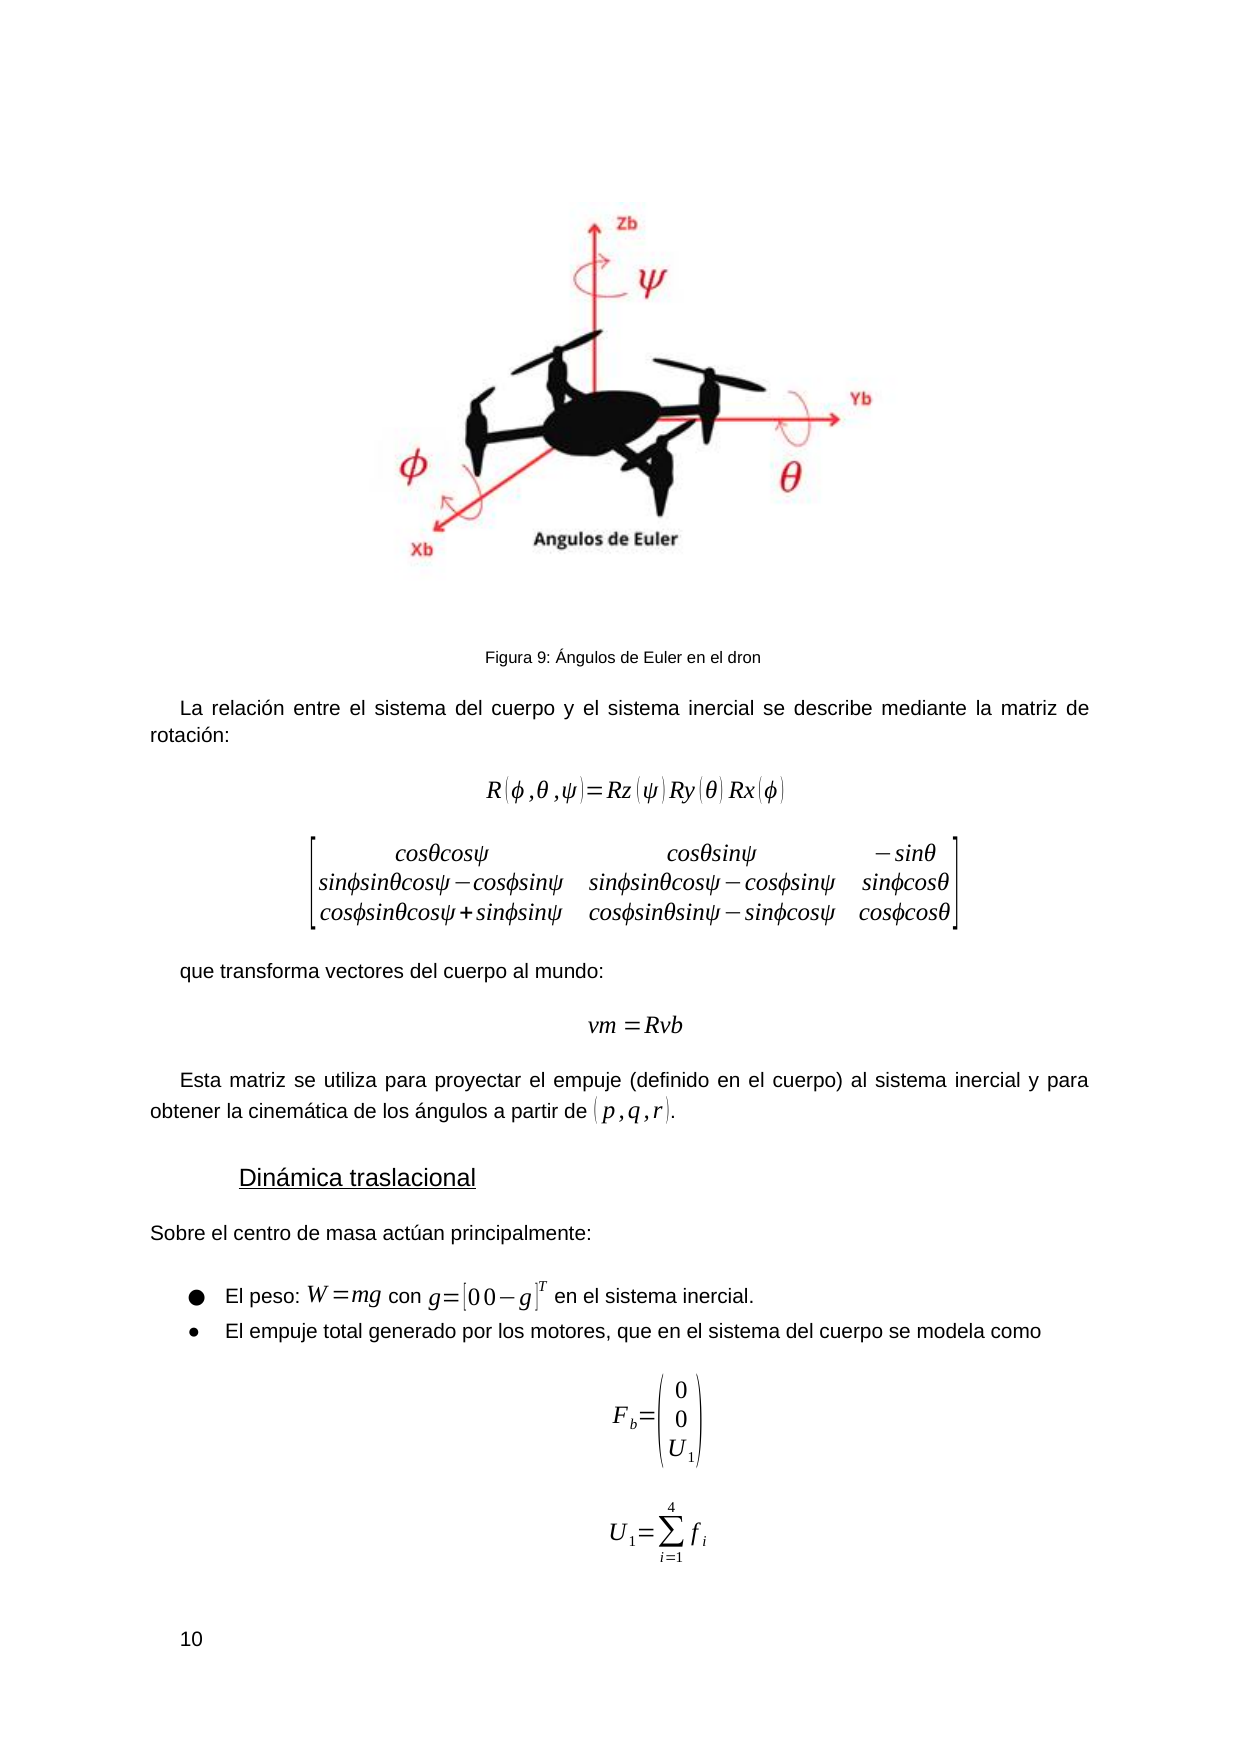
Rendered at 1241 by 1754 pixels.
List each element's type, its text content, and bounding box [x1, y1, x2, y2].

list El empuje total generado por los motores, que en el sistema del cuerpo se modela como [187, 1319, 1090, 1343]
text Figura 9: Ángulos de Euler en el dron [150, 648, 1090, 667]
text Sobre el centro de masa actúan principalmente: [150, 1221, 1090, 1244]
list El peso: con en el sistema inercial. [187, 1273, 1090, 1316]
picture [295, 202, 945, 620]
text Esta matriz se utiliza para proyectar el empuje (definido en el cuerpo) al sistema inercial y para obtener la cinemática de los ángulos a partir de . [150, 1068, 1090, 1126]
text que transforma vectores del cuerpo al mundo: [150, 959, 1090, 983]
subtitle Dinámica traslacional [150, 1163, 1090, 1191]
text La relación entre el sistema del cuerpo y el sistema inercial se describe mediante la matriz de rotación: [150, 695, 1090, 747]
